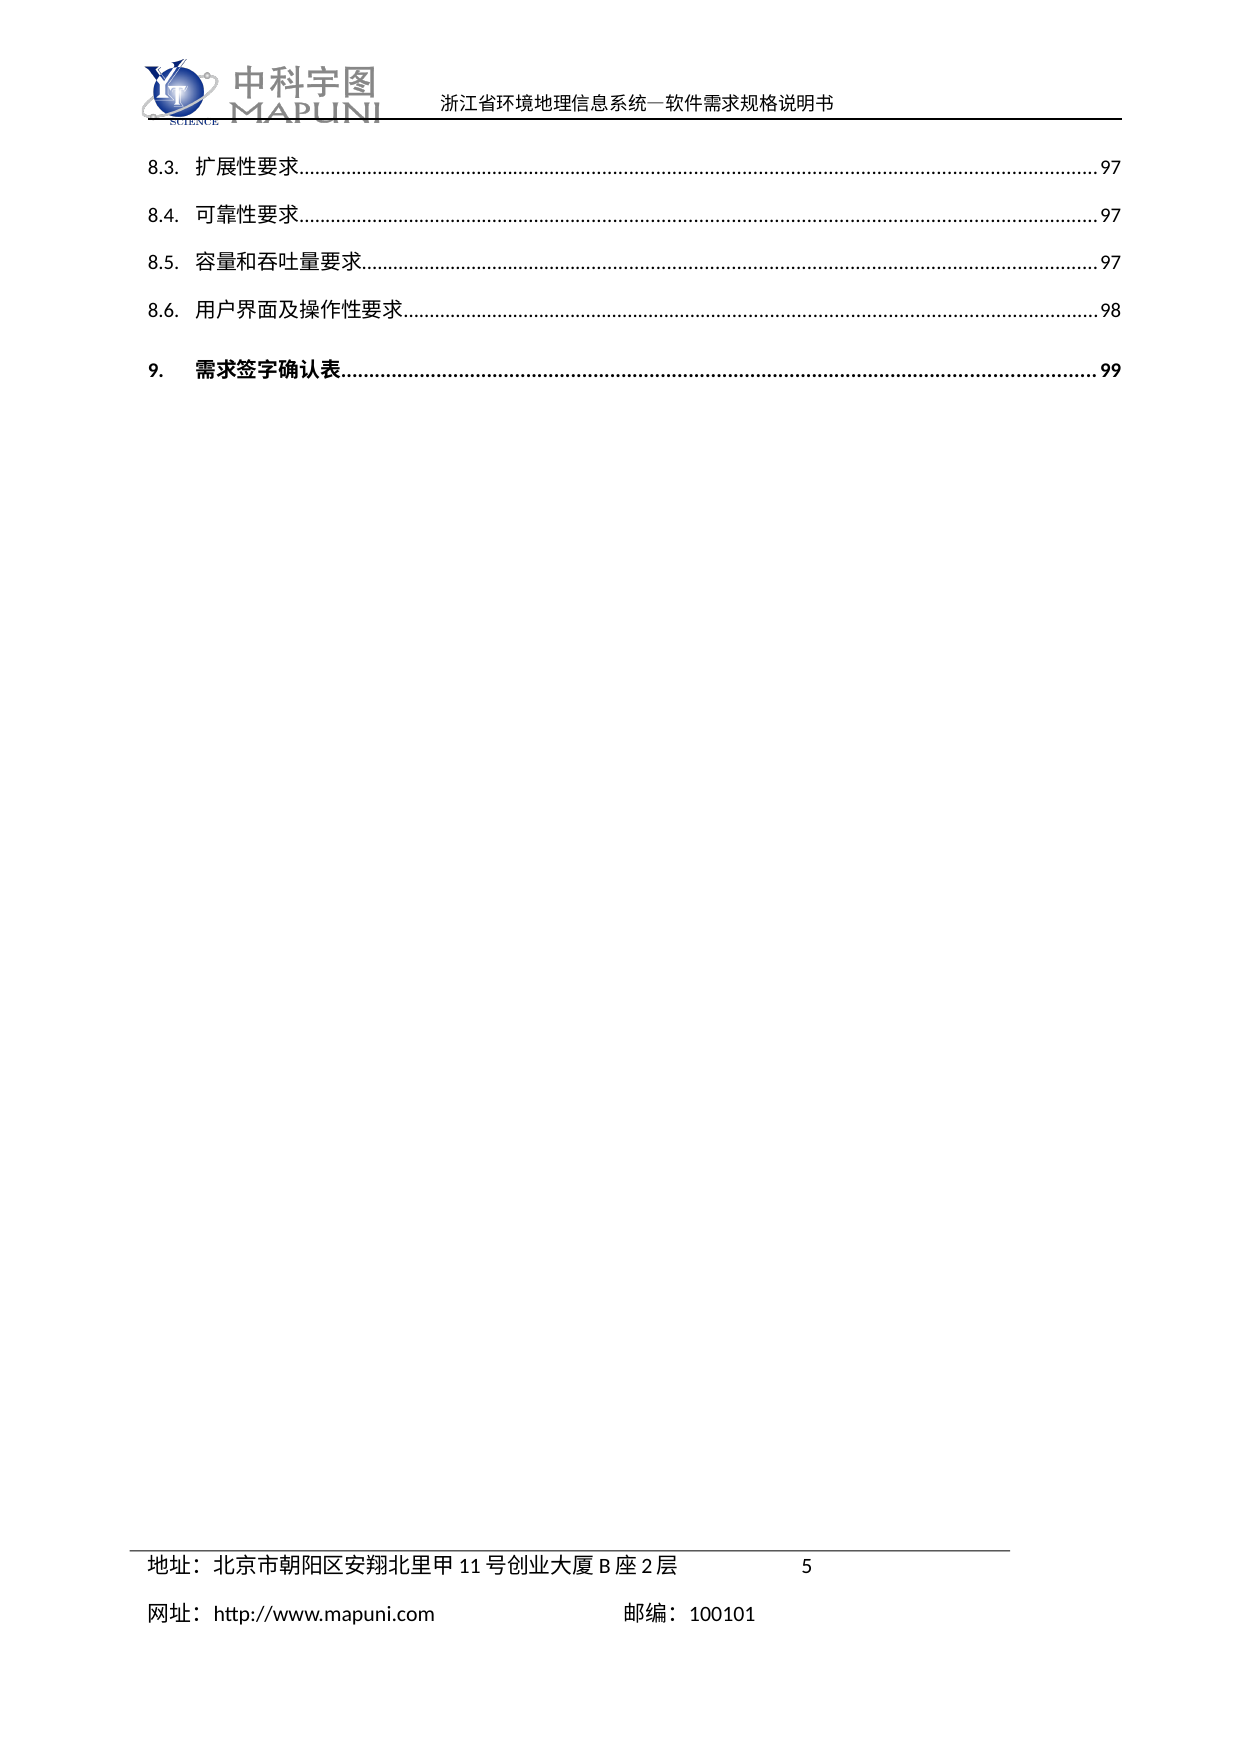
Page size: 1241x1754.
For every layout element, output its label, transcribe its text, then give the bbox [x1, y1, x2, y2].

text 8.4. 可靠性要求 97 [148, 197, 1122, 229]
text 9. 需求签字确认表 99 [148, 352, 1122, 385]
text 8.3. 扩展性要求 97 [148, 149, 1122, 182]
picture [141, 59, 380, 125]
text 8.6. 用户界面及操作性要求 98 [148, 292, 1122, 324]
text 8.5. 容量和吞吐量要求 97 [148, 244, 1122, 277]
